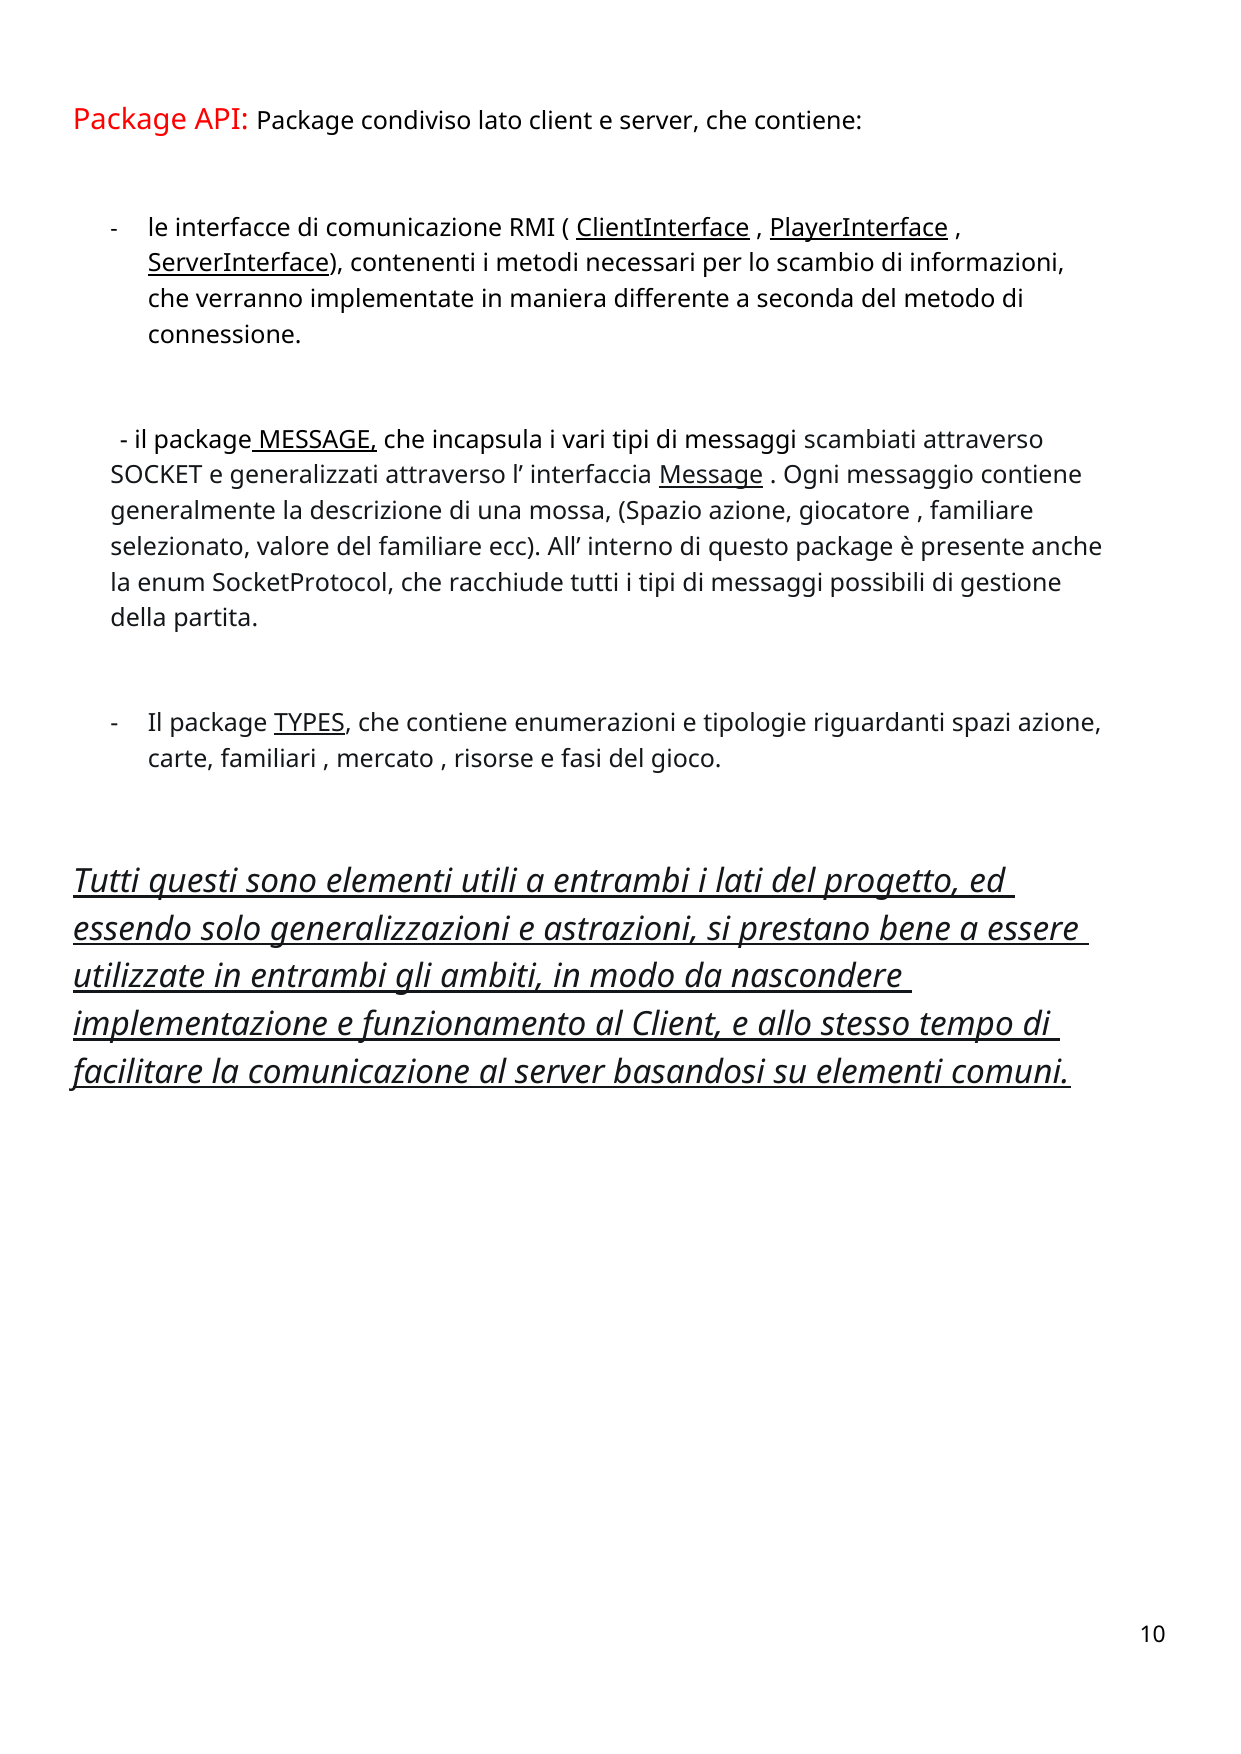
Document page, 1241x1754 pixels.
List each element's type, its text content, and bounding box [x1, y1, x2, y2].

text Tutti questi sono elementi utili a entrambi i lati del progetto, ed essendo solo generalizzazioni e astrazioni, si prestano bene a essere utilizzate in entrambi gli ambiti, in modo da nascondere implementazione e funzionamento al Client, e allo stesso tempo di facilitare la comunicazione al server basandosi su elementi comuni. [73, 857, 1111, 1093]
text - il package MESSAGE, che incapsula i vari tipi di messaggi scambiati attraverso SOCKET e generalizzati attraverso l’ interfaccia Message . Ogni messaggio contiene generalmente la descrizione di una mossa, (Spazio azione, giocatore , familiare selezionato, valore del familiare ecc). All’ interno di questo package è presente anche la enum SocketProtocol, che racchiude tutti i tipi di messaggi possibili di gestione della partita. [110, 421, 1111, 634]
list Il package TYPES, che contiene enumerazioni e tipologie riguardanti spazi azione, carte, familiari , mercato , risorse e fasi del gioco. [110, 705, 1111, 774]
list le interfacce di comunicazione RMI ( ClientInterface , PlayerInterface , ServerInterface), contenenti i metodi necessari per lo scambio di informazioni, che verranno implementate in maniera differente a seconda del metodo di connessione. [110, 209, 1111, 351]
text Package API: Package condiviso lato client e server, che contiene: [73, 98, 1111, 138]
